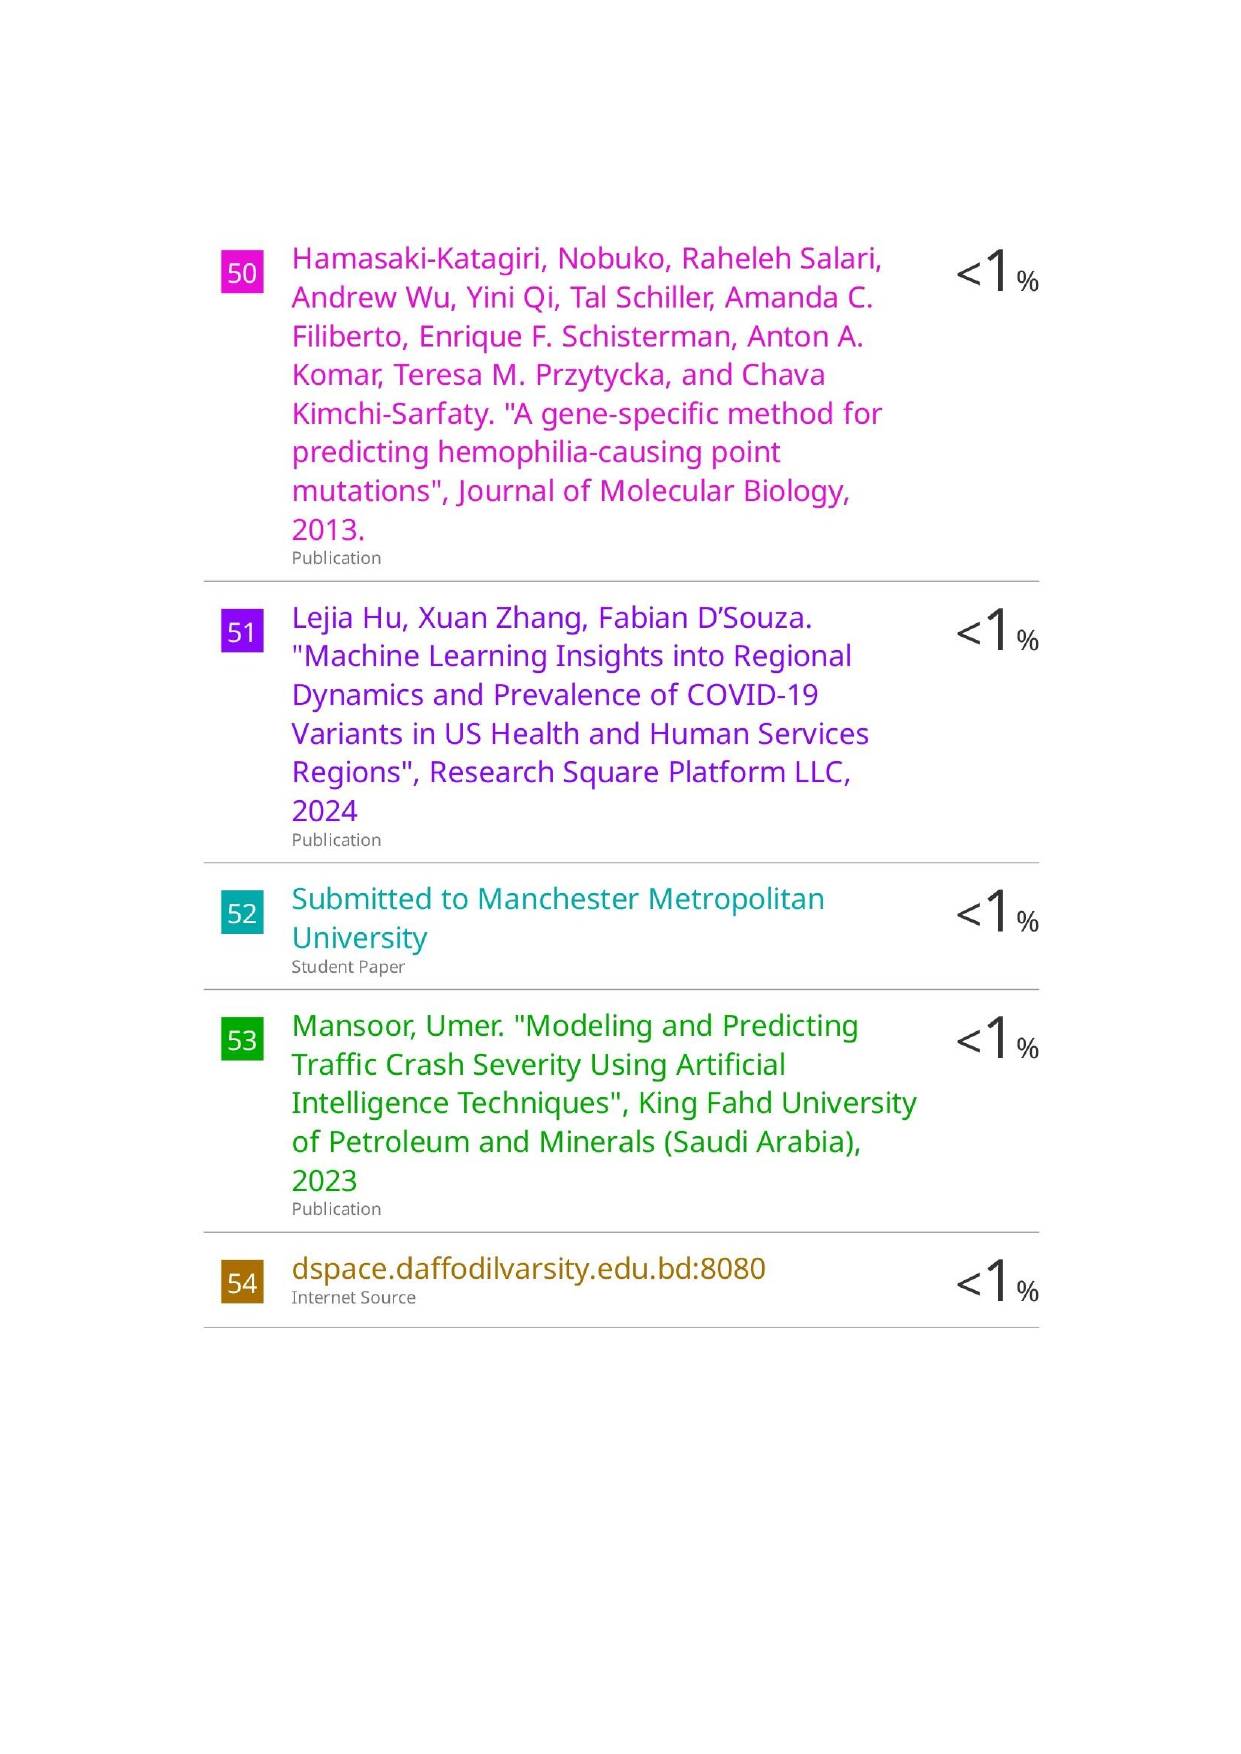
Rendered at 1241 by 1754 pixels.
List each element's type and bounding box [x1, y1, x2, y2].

picture [198, 238, 1045, 1331]
